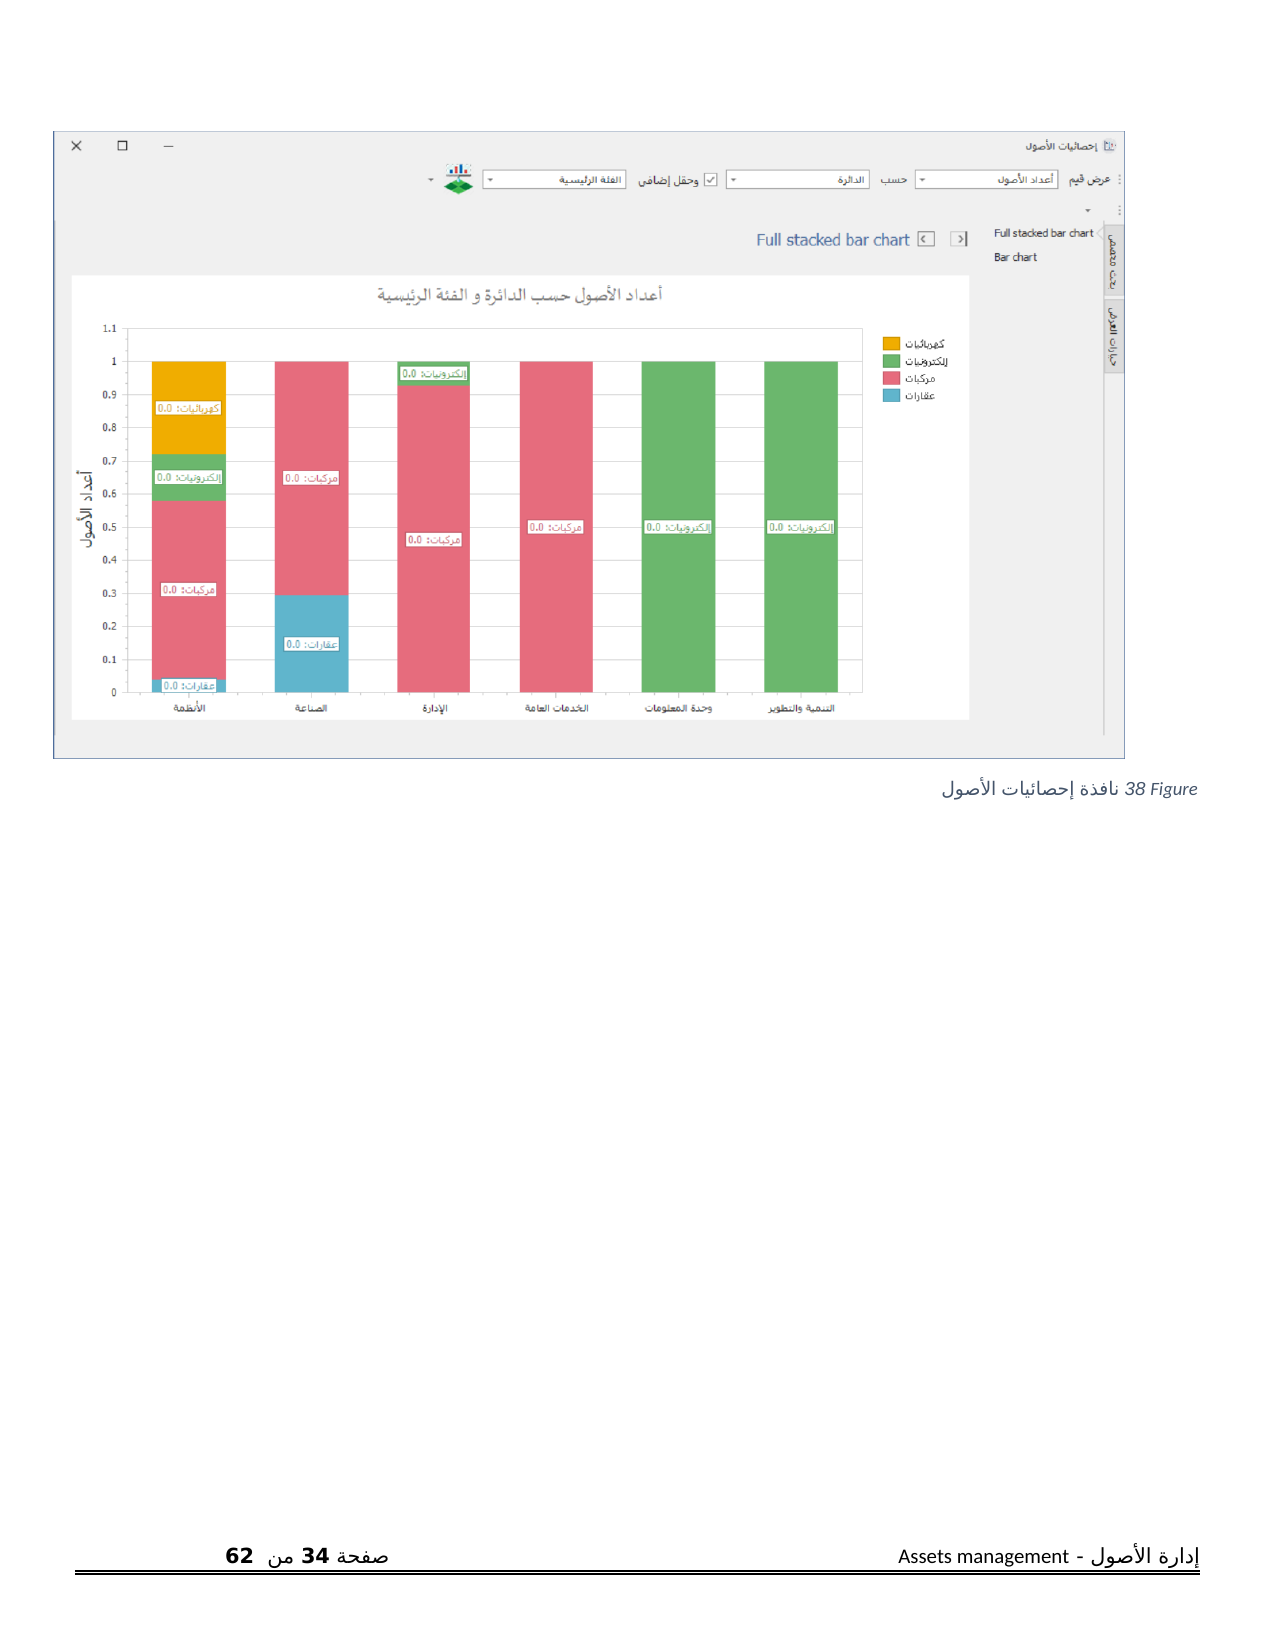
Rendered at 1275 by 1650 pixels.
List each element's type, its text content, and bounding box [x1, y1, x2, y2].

picture [53, 131, 1125, 759]
text Figure 38 نافذة إحصائيات الأصول [75, 777, 1200, 800]
